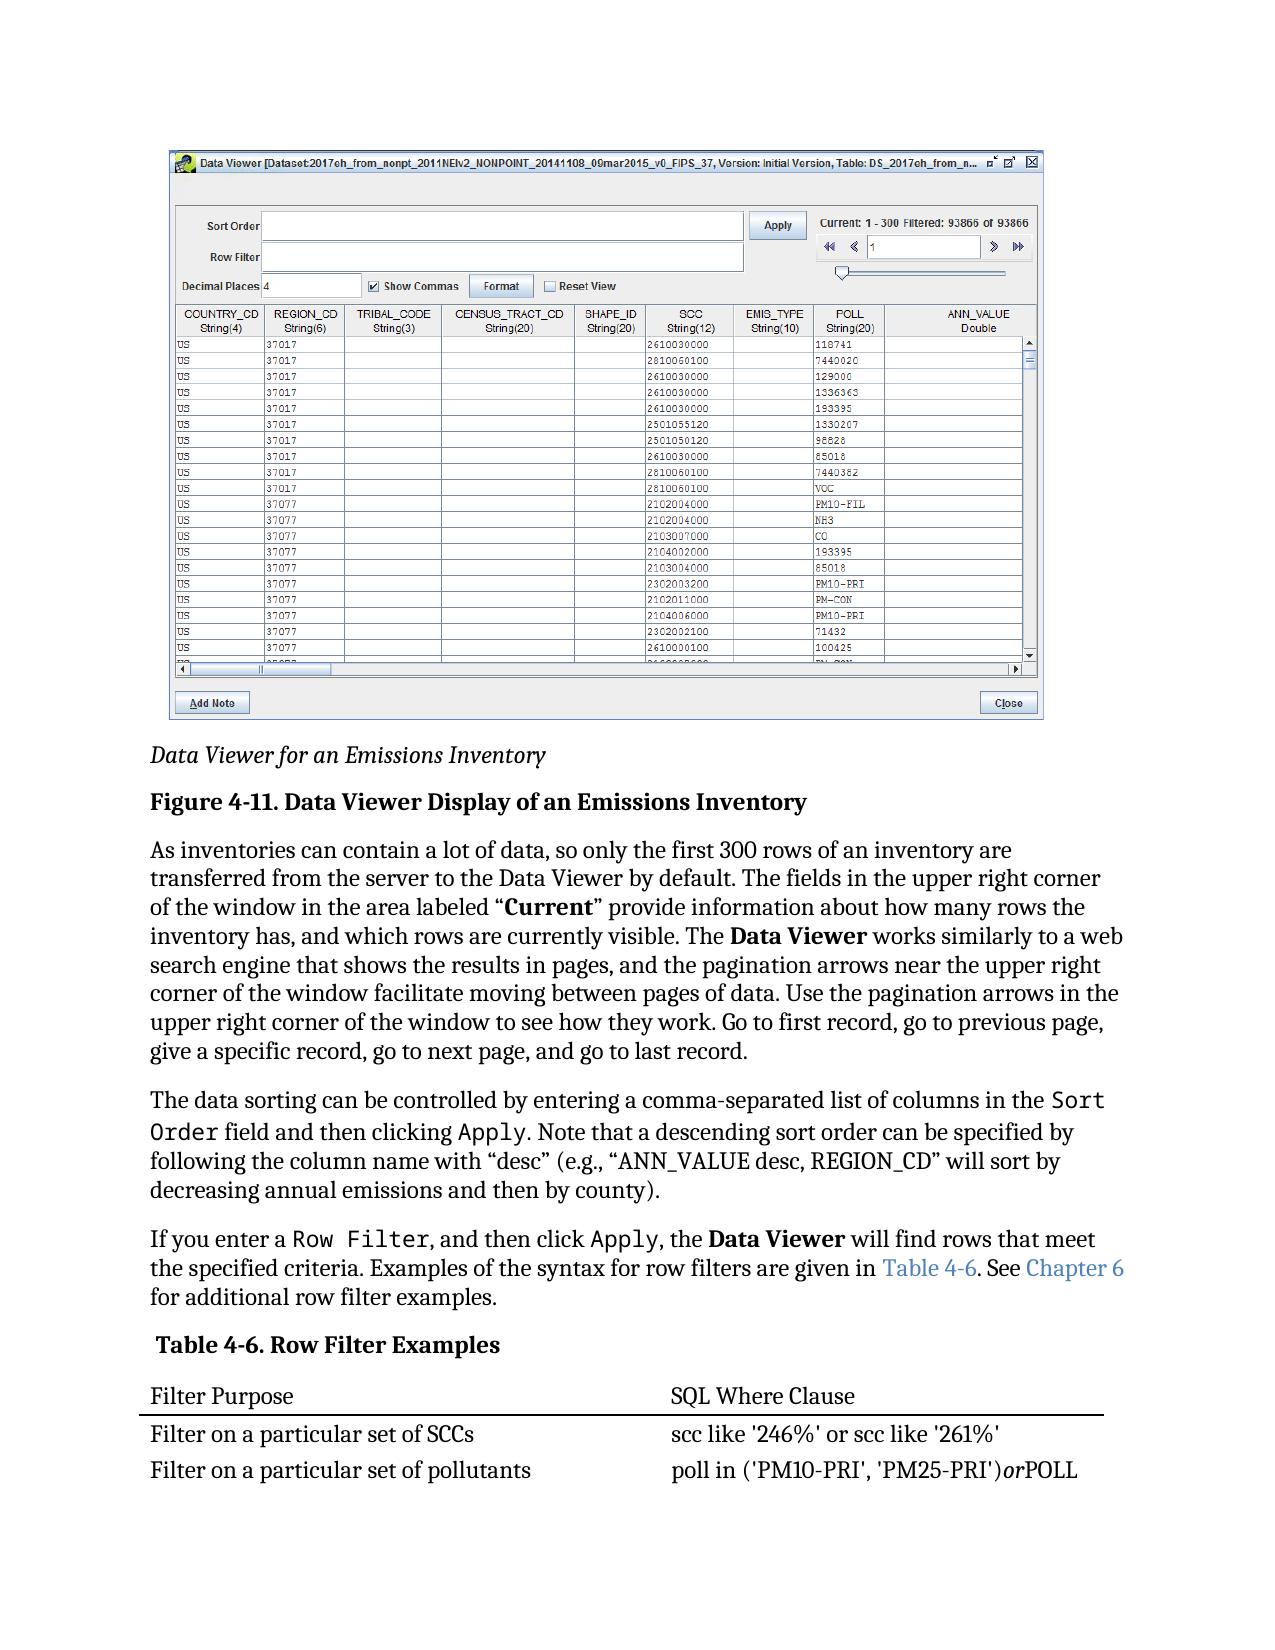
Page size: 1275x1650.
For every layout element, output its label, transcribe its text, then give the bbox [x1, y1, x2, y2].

picture [168, 150, 1044, 720]
text Data Viewer for an Emissions Inventory [150, 741, 1125, 769]
text The data sorting can be controlled by entering a comma-separated list of columns in the Sort Order field and then clicking Apply. Note that a descending sort order can be specified by following the column name with “desc” (e.g., “ANN_VALUE desc, REGION_CD” will sort by decreasing annual emissions and then by county). [150, 1084, 1125, 1204]
table_cell scc like '246%' or scc like '261%' [660, 1416, 1104, 1452]
text As inventories can contain a lot of data, so only the first 300 rows of an inventory are transferred from the server to the Data Viewer by default. The fields in the upper right corner of the window in the area labeled “Current” provide information about how many rows the inventory has, and which rows are currently visible. The Data Viewer works similarly to a web search engine that shows the results in pages, and the pagination arrows near the upper right corner of the window facilitate moving between pages of data. Use the pagination arrows in the upper right corner of the window to see how they work. Go to first record, go to previous page, give a specific record, go to next page, and go to last record. [150, 836, 1125, 1066]
table_header Filter Purpose [139, 1378, 660, 1414]
text Figure 4-11. Data Viewer Display of an Emissions Inventory [150, 788, 1125, 817]
table_cell Filter on a particular set of SCCs [139, 1416, 660, 1452]
table_header SQL Where Clause [660, 1378, 1104, 1414]
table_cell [139, 1452, 660, 1488]
text If you enter a Row Filter, and then click Apply, the Data Viewer will find rows that meet the specified criteria. Examples of the syntax for row filters are given in Table 4-6. See Chapter 6 for additional row filter examples. [150, 1223, 1125, 1312]
text Table 4-6. Row Filter Examples [150, 1331, 1125, 1359]
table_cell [660, 1452, 1104, 1488]
